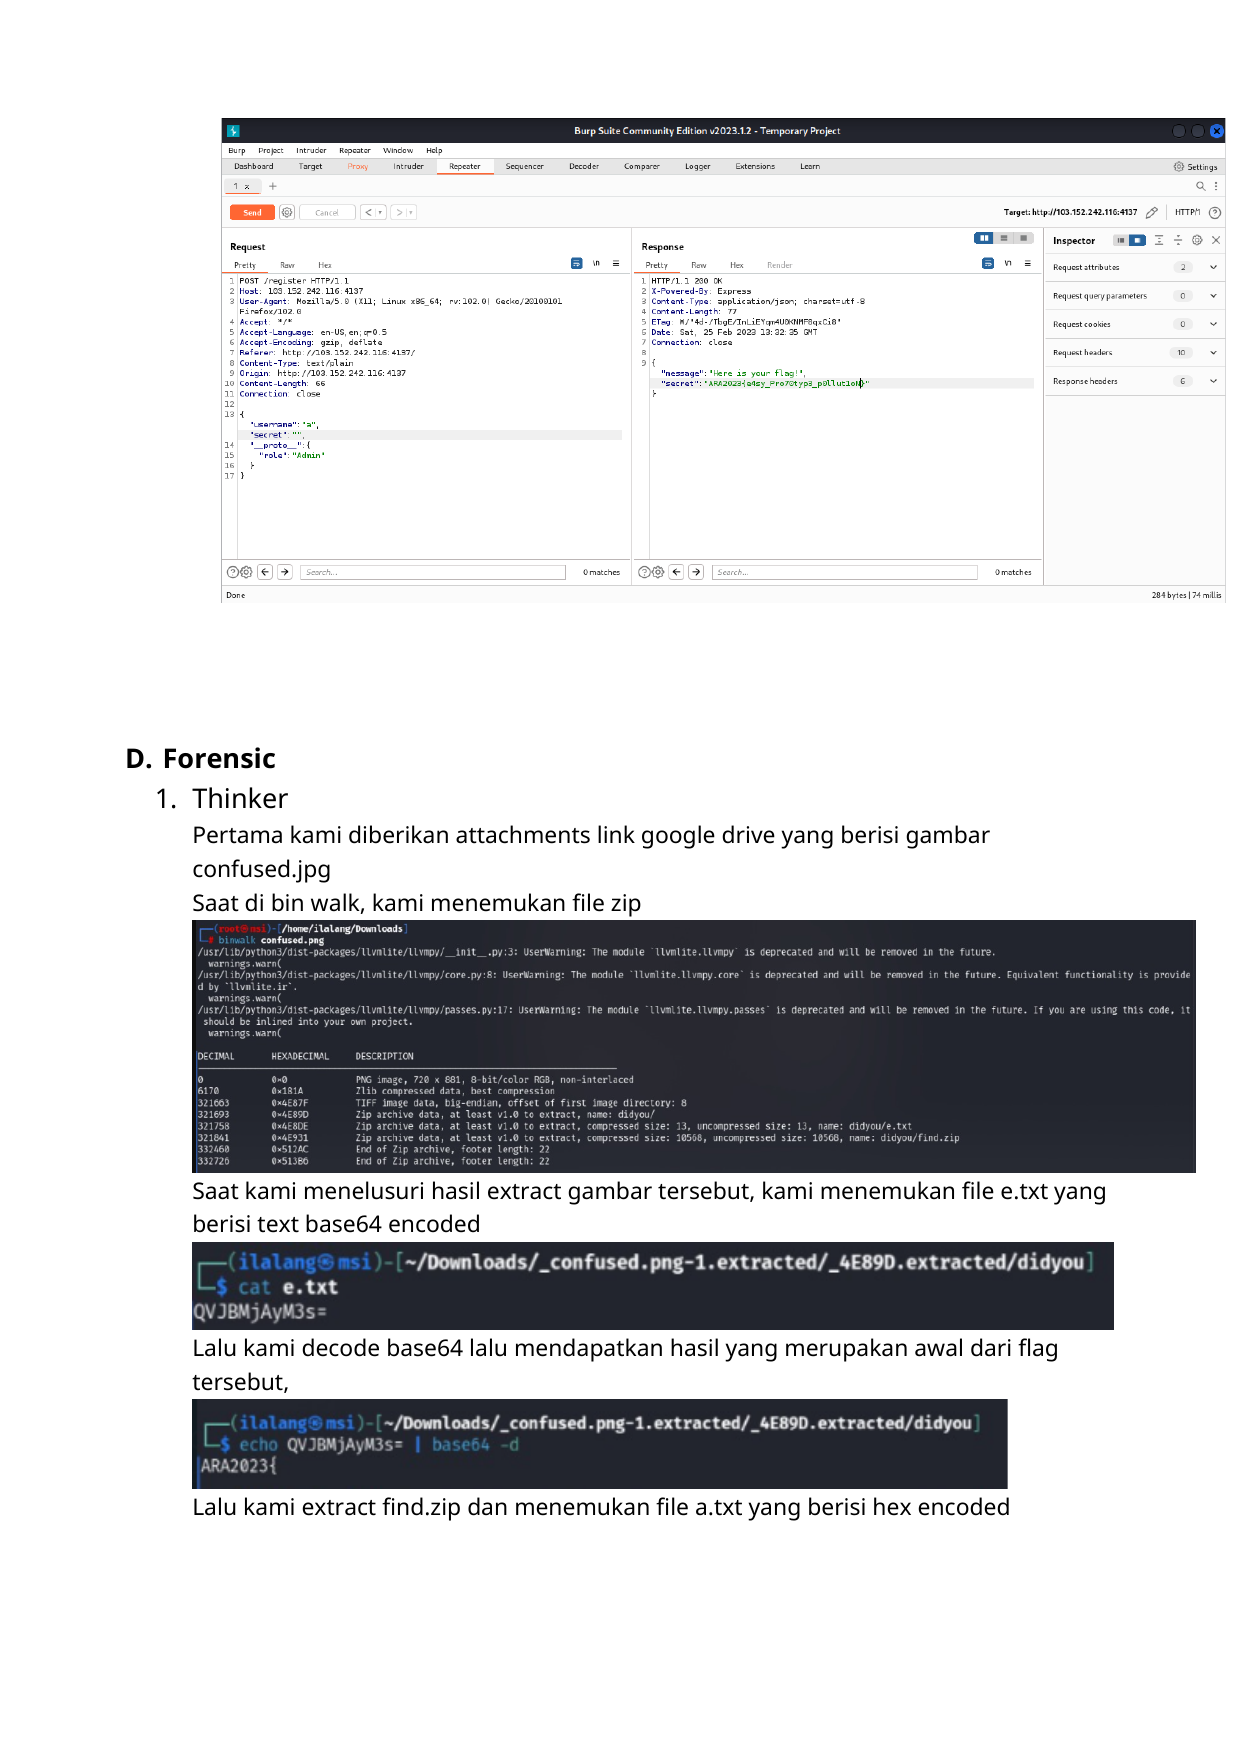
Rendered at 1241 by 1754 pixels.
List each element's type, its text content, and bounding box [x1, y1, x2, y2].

list Forensic [125, 740, 1122, 777]
list Lalu kami decode base64 lalu mendapatkan hasil yang merupakan awal dari flag tersebut, [192, 1332, 1122, 1397]
list Saat kami menelusuri hasil extract gambar tersebut, kami menemukan file e.txt yang berisi text base64 encoded [192, 1174, 1122, 1239]
picture [192, 920, 1196, 1173]
picture [221, 118, 1226, 603]
list Lalu kami extract find.zip dan menemukan file a.txt yang berisi hex encoded [192, 1491, 1122, 1522]
picture [192, 1242, 1114, 1330]
list Saat di bin walk, kami menemukan file zip [192, 887, 1122, 918]
picture [192, 1399, 1008, 1489]
list Thinker [154, 780, 1122, 817]
list Pertama kami diberikan attachments link google drive yang berisi gambar confused.jpg [192, 819, 1122, 884]
